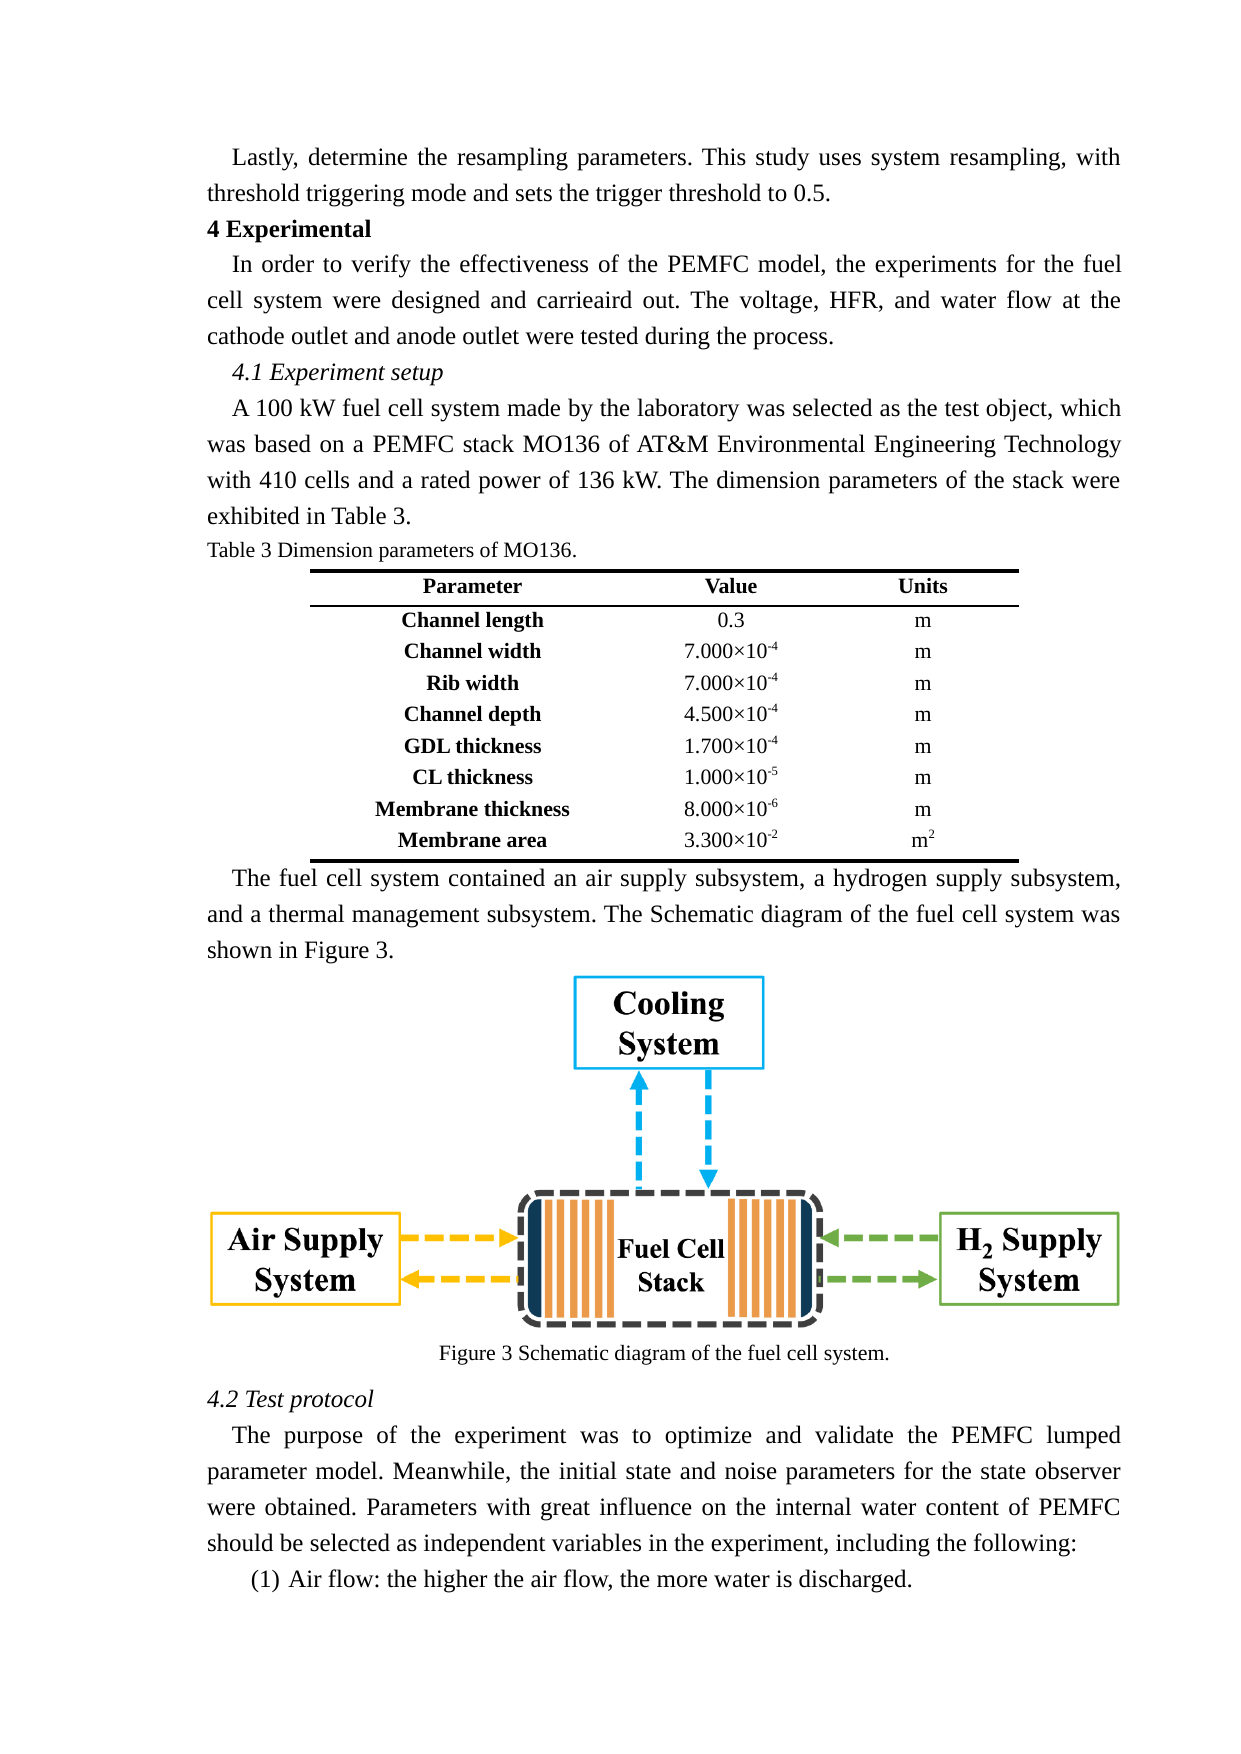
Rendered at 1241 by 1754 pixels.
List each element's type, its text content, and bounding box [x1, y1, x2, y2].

table_cell m [827, 701, 1019, 733]
text Lastly, determine the resampling parameters. This study uses system resampling, with threshold triggering mode and sets the trigger threshold to 0.5. [207, 142, 1122, 206]
picture [206, 971, 1123, 1328]
table_cell 7.000×10-4 [635, 638, 827, 670]
table_cell Channel width [310, 638, 635, 670]
text Figure 3 Schematic diagram of the fuel cell system. [207, 1340, 1122, 1365]
list Air flow: the higher the air flow, the more water is discharged. [251, 1564, 1122, 1592]
table_cell Channel length [310, 607, 635, 638]
table_cell CL thickness [310, 764, 635, 796]
text A 100 kW fuel cell system made by the laboratory was selected as the test object, which was based on a PEMFC stack MO136 of AT&M Environmental Engineering Technology with 410 cells and a rated power of 136 kW. The dimension parameters of the stack were exhibited in Table 3. [207, 393, 1122, 530]
table_cell m [827, 607, 1019, 638]
table_cell 3.300×10-2 [635, 827, 827, 858]
table_cell Membrane thickness [310, 796, 635, 827]
table_cell m [827, 638, 1019, 670]
table_cell m [827, 670, 1019, 701]
table_cell GDL thickness [310, 733, 635, 764]
table_cell Rib width [310, 670, 635, 701]
subtitle Experimental [207, 214, 1122, 242]
text Table 3 Dimension parameters of MO136. [207, 537, 1122, 562]
table_cell 0.3 [635, 607, 827, 638]
table_header Value [635, 573, 827, 605]
text The fuel cell system contained an air supply subsystem, a hydrogen supply subsystem, and a thermal management subsystem. The Schematic diagram of the fuel cell system was shown in Figure 3. [207, 863, 1122, 964]
table_cell 4.500×10-4 [635, 701, 827, 733]
table_cell 8.000×10-6 [635, 796, 827, 827]
subtitle 4.1 Experiment setup [207, 357, 1122, 386]
table_cell 1.700×10-4 [635, 733, 827, 764]
table_cell 1.000×10-5 [635, 764, 827, 796]
table_cell Membrane area [310, 827, 635, 858]
table_cell m [827, 764, 1019, 796]
table_cell m [827, 733, 1019, 764]
table_header Units [827, 573, 1019, 605]
table_cell m [827, 796, 1019, 827]
subtitle 4.2 Test protocol [207, 1384, 1122, 1413]
table_cell 7.000×10-4 [635, 670, 827, 701]
table_cell Channel depth [310, 701, 635, 733]
text The purpose of the experiment was to optimize and validate the PEMFC lumped parameter model. Meanwhile, the initial state and noise parameters for the state observer were obtained. Parameters with great influence on the internal water content of PEMFC should be selected as independent variables in the experiment, including the following: [207, 1420, 1122, 1557]
table_cell m2 [827, 827, 1019, 858]
text In order to verify the effectiveness of the PEMFC model, the experiments for the fuel cell system were designed and carrieaird out. The voltage, HFR, and water flow at the cathode outlet and anode outlet were tested during the process. [207, 249, 1122, 350]
table_header Parameter [310, 573, 635, 605]
